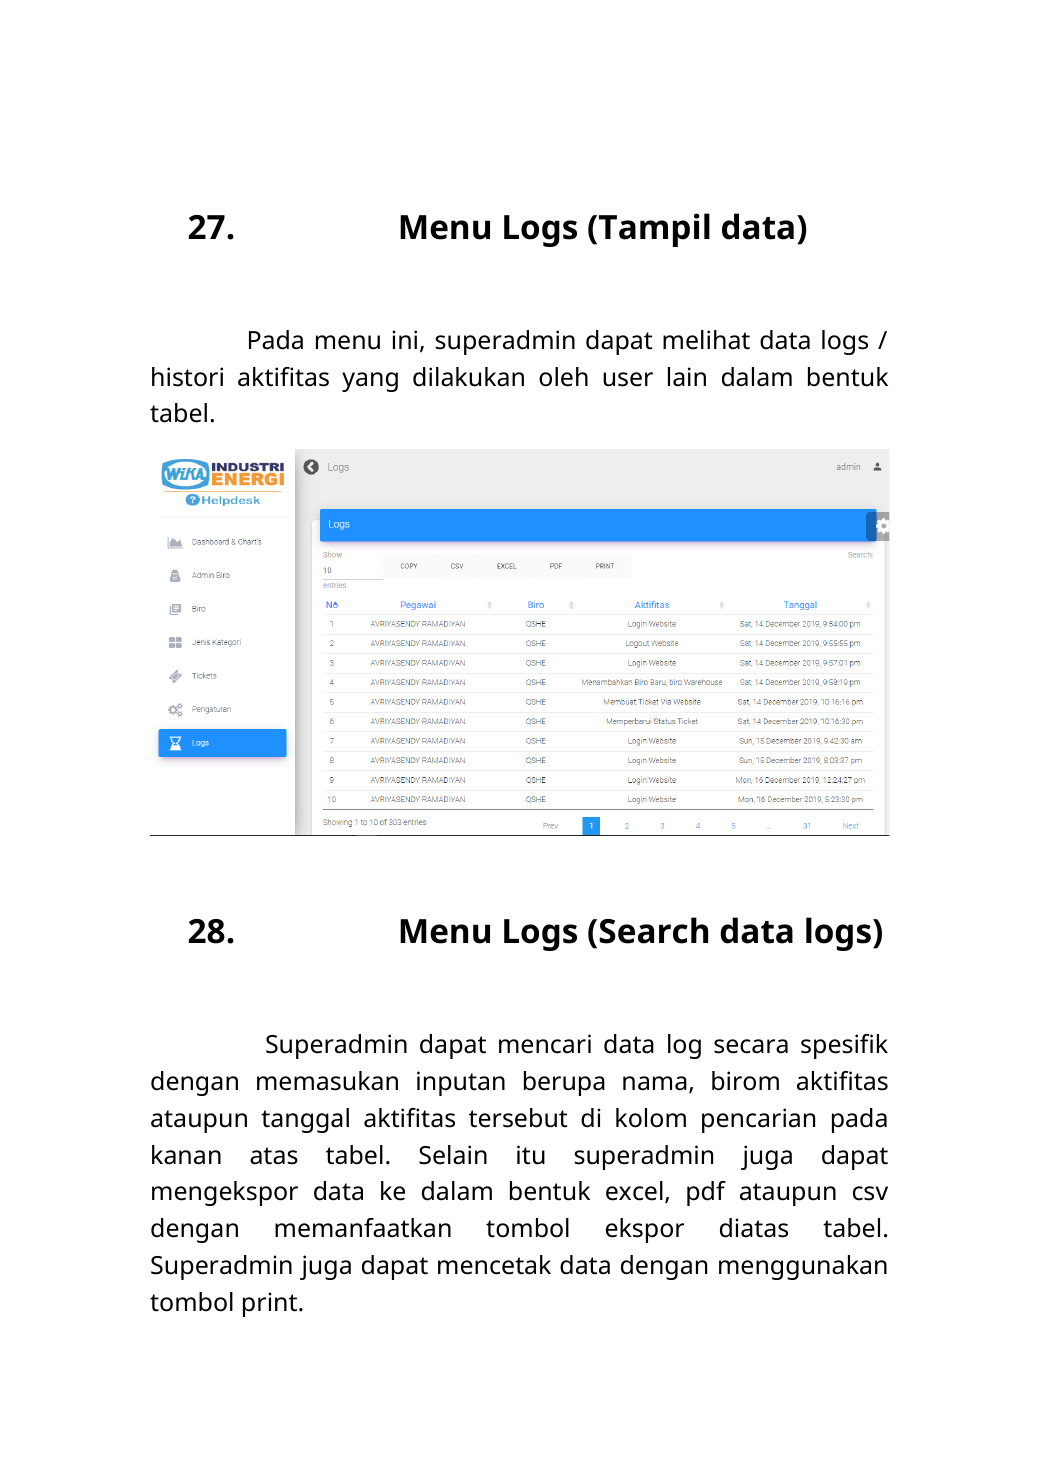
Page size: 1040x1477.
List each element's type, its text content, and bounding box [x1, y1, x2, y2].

picture [150, 449, 890, 836]
list Menu Logs (Tampil data) [187, 203, 889, 249]
text Superadmin dapat mencari data log secara spesifik dengan memasukan inputan berupa nama, birom aktifitas ataupun tanggal aktifitas tersebut di kolom pencarian pada kanan atas tabel. Selain itu superadmin juga dapat mengekspor data ke dalam bentuk excel, pdf ataupun csv dengan memanfaatkan tombol ekspor diatas tabel. Superadmin juga dapat mencetak data dengan menggunakan tombol print. [150, 1027, 889, 1318]
list Menu Logs (Search data logs) [187, 908, 889, 953]
text Pada menu ini, superadmin dapat melihat data logs / histori aktifitas yang dilakukan oleh user lain dalam bentuk tabel. [150, 322, 889, 430]
